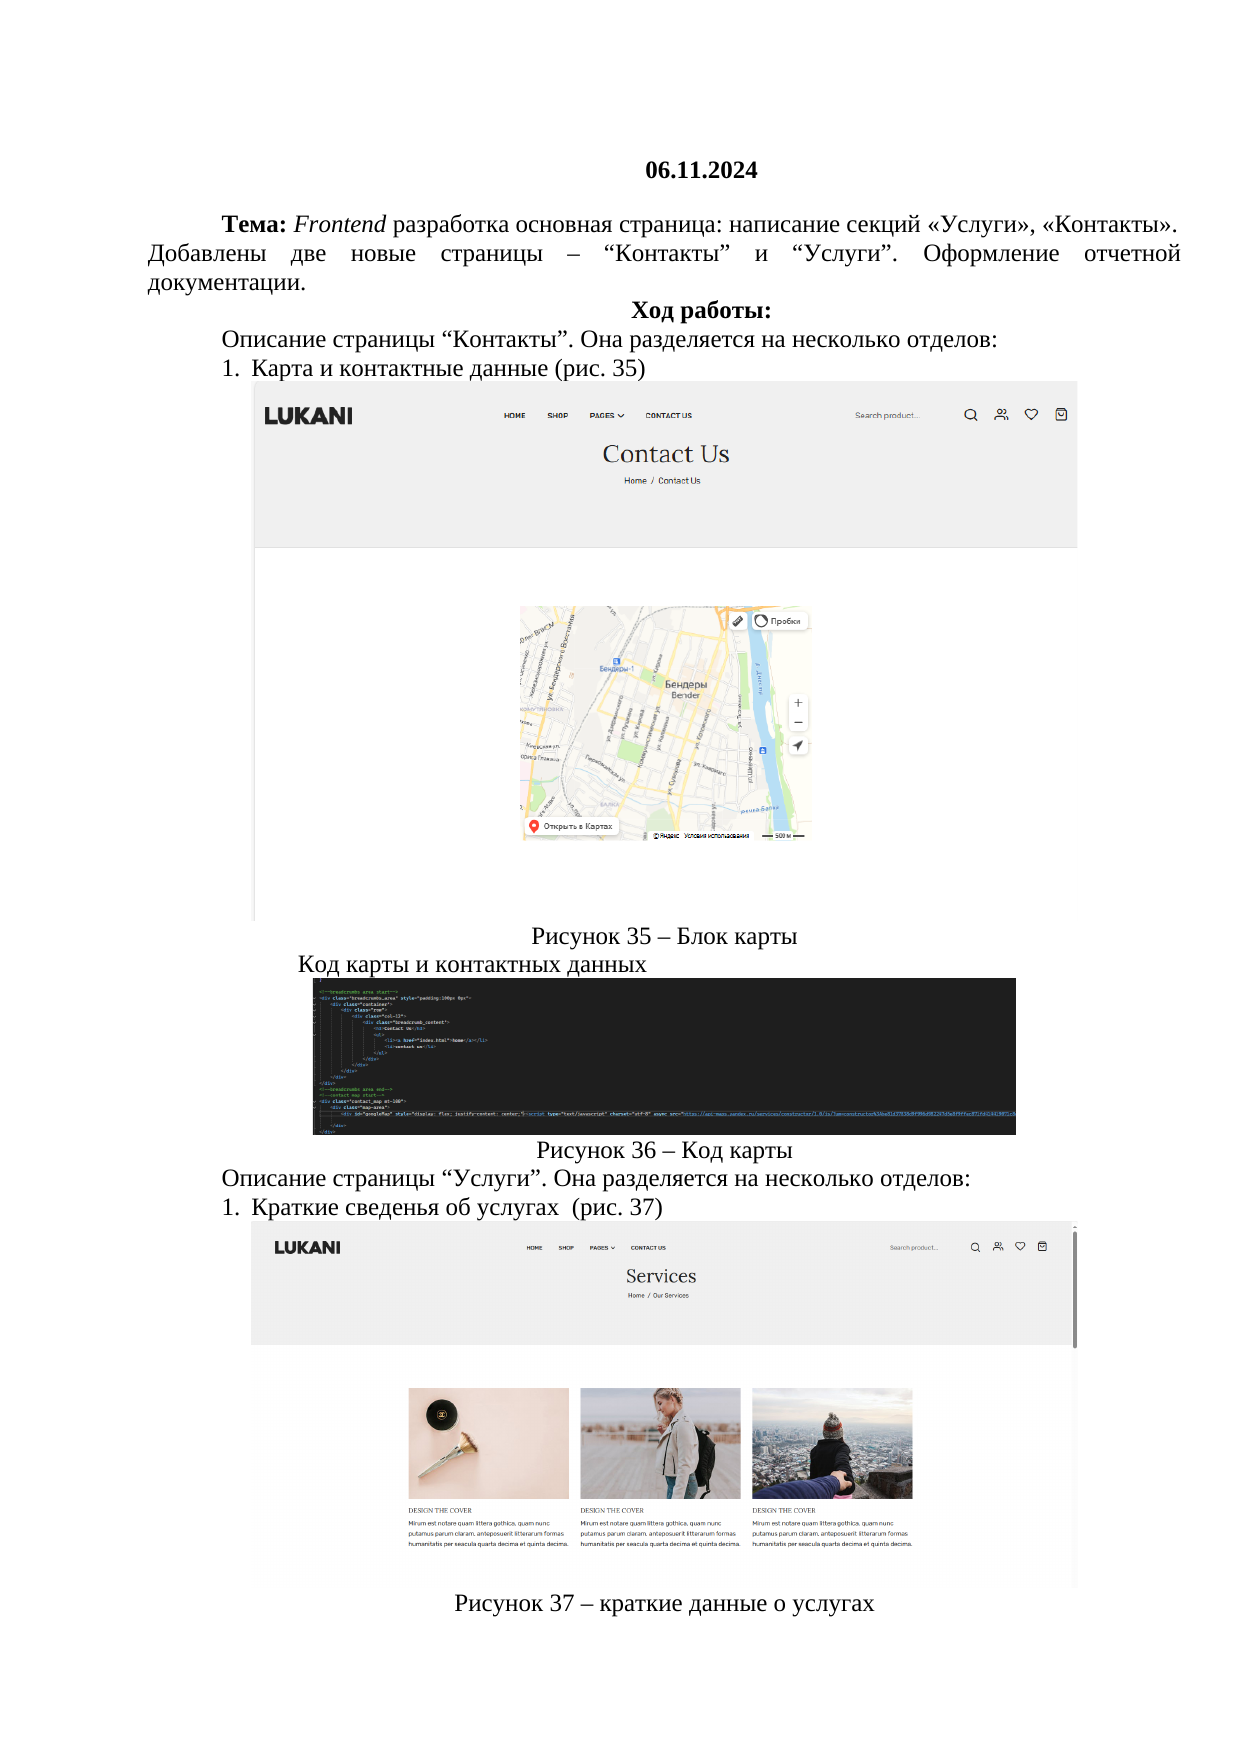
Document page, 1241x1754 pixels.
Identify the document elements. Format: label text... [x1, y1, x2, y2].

list Краткие сведенья об услугах (рис. 37) [148, 1192, 1181, 1221]
text 06.11.2024 [148, 156, 1181, 184]
text Описание страницы “Услуги”. Она разделяется на несколько отделов: [148, 1163, 1181, 1192]
text Код карты и контактных данных [148, 949, 1181, 978]
picture [251, 381, 1078, 921]
picture [251, 1221, 1078, 1588]
text Рисунок 35 – Блок карты [148, 921, 1181, 949]
list Рисунок 37 – краткие данные о услугах [148, 1588, 1181, 1617]
text Описание страницы “Контакты”. Она разделяется на несколько отделов: [148, 324, 1181, 353]
text Рисунок 36 – Код карты [148, 1135, 1181, 1163]
text Тема: Frontend разработка основная страница: написание секций «Услуги», «Контакты». [148, 209, 1181, 238]
text Ход работы: [148, 296, 1181, 324]
picture [312, 978, 1016, 1135]
list Карта и контактные данные (рис. 35) [148, 353, 1181, 382]
text Добавлены две новые страницы – “Контакты” и “Услуги”. Оформление отчетной документации. [148, 238, 1181, 296]
